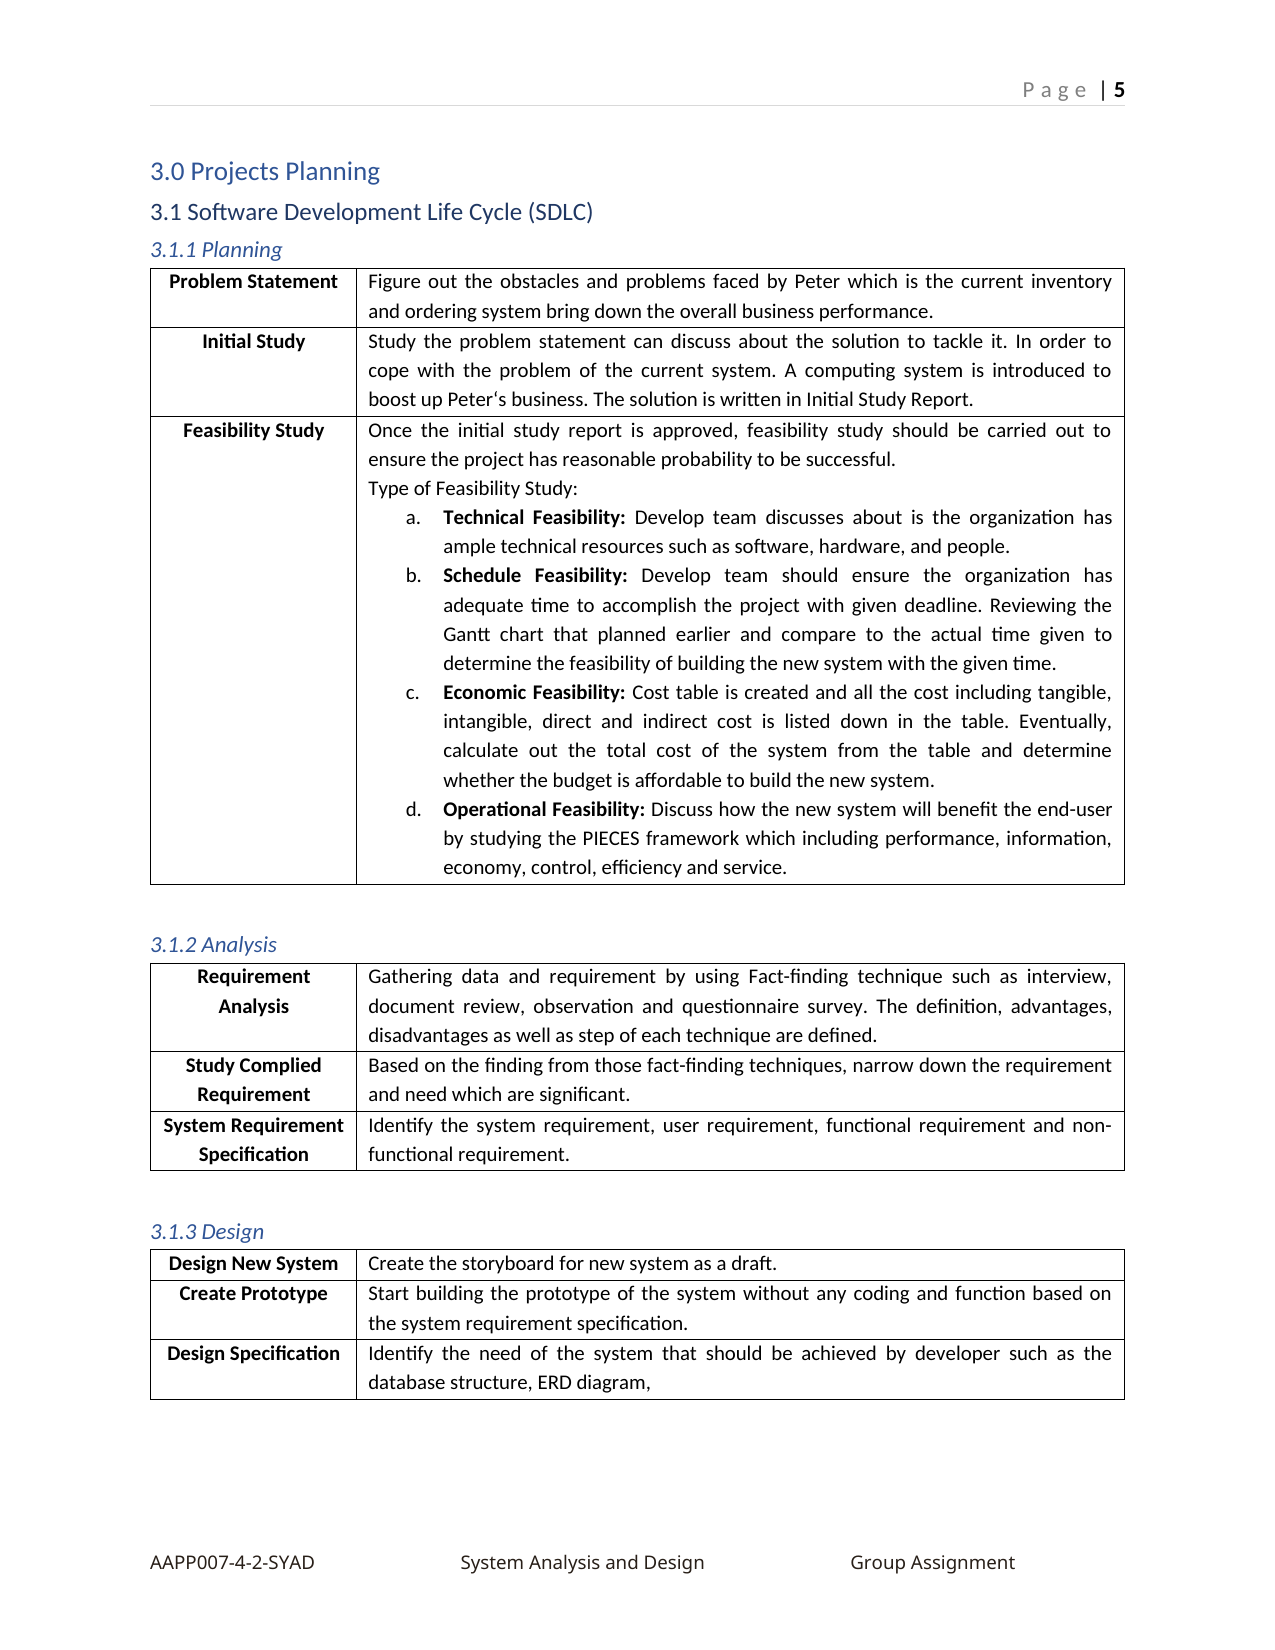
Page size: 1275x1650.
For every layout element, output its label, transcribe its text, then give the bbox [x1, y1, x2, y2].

table_cell Study the problem statement can discuss about the solution to tackle it. In order to cope with the problem of the current system. A computing system is introduced to boost up Peter‘s business. The solution is written in Initial Study Report. [357, 328, 1124, 416]
subtitle 3.0 Projects Planning [150, 154, 1125, 187]
table_cell Identify the system requirement, user requirement, functional requirement and non-functional requirement. [357, 1112, 1124, 1170]
table_header Design New System [151, 1250, 356, 1279]
table_cell Feasibility Study [151, 417, 356, 883]
table_header Problem Statement [151, 269, 356, 327]
table_header Figure out the obstacles and problems faced by Peter which is the current inventory and ordering system bring down the overall business performance. [357, 269, 1124, 327]
table_header Gathering data and requirement by using Fact-finding technique such as interview, document review, observation and questionnaire survey. The definition, advantages, disadvantages as well as step of each technique are defined. [357, 964, 1124, 1051]
table_cell Create Prototype [151, 1281, 356, 1339]
table_cell Based on the finding from those fact-finding techniques, narrow down the requirement and need which are significant. [357, 1052, 1124, 1111]
subtitle 3.1.3 Design [150, 1217, 1125, 1245]
table_cell Design Specification [151, 1340, 356, 1398]
table_cell Study Complied Requirement [151, 1052, 356, 1111]
table_cell Initial Study [151, 328, 356, 416]
subtitle 3.1.1 Planning [150, 235, 1125, 263]
table_header Create the storyboard for new system as a draft. [357, 1250, 1124, 1279]
table_cell Start building the prototype of the system without any coding and function based on the system requirement specification. [357, 1281, 1124, 1339]
table_cell System Requirement Specification [151, 1112, 356, 1170]
subtitle 3.1.2 Analysis [150, 930, 1125, 958]
subtitle 3.1 Software Development Life Cycle (SDLC) [150, 196, 1125, 227]
table_header Requirement Analysis [151, 964, 356, 1051]
table_cell Once the initial study report is approved, feasibility study should be carried out to ensure the project has reasonable probability to be successful. Type of Feasibility Study: Technical Feasibility: Develop team discusses about is the organization has ample technical resources such as software, hardware, and people. Schedule Feasibility: Develop team should ensure the organization has adequate time to accomplish the project with given deadline. Reviewing the Gantt chart that planned earlier and compare to the actual time given to determine the feasibility of building the new system with the given time. Economic Feasibility: Cost table is created and all the cost including tangible, intangible, direct and indirect cost is listed down in the table. Eventually, calculate out the total cost of the system from the table and determine whether the budget is affordable to build the new system. Operational Feasibility: Discuss how the new system will benefit the end-user by studying the PIECES framework which including performance, information, economy, control, efficiency and service. [357, 417, 1124, 883]
table_cell Identify the need of the system that should be achieved by developer such as the database structure, ERD diagram, [357, 1340, 1124, 1398]
